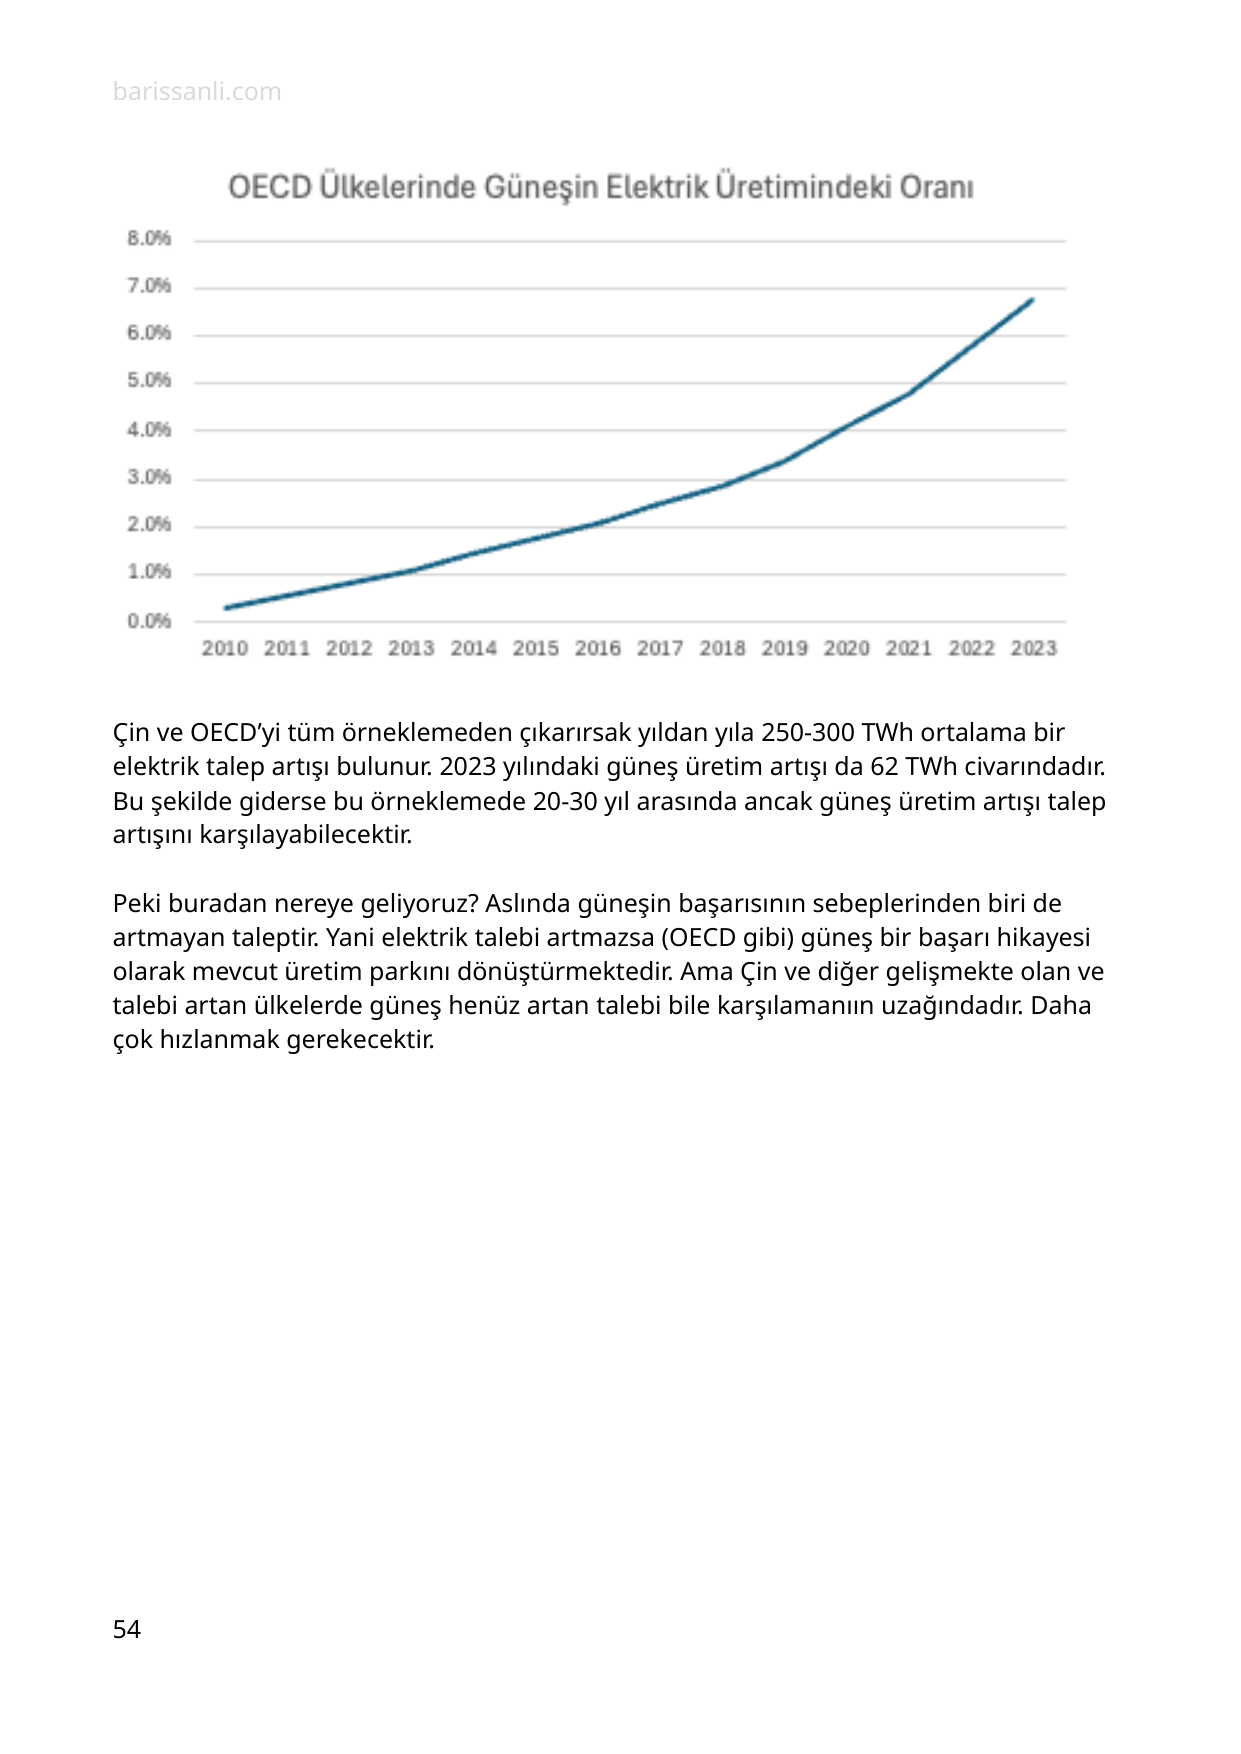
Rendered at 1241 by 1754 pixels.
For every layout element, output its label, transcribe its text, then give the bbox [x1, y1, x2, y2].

picture [112, 150, 1093, 681]
text Peki buradan nereye geliyoruz? Aslında güneşin başarısının sebeplerinden biri de artmayan taleptir. Yani elektrik talebi artmazsa (OECD gibi) güneş bir başarı hikayesi olarak mevcut üretim parkını dönüştürmektedir. Ama Çin ve diğer gelişmekte olan ve talebi artan ülkelerde güneş henüz artan talebi bile karşılamanıın uzağındadır. Daha çok hızlanmak gerekecektir. [112, 885, 1128, 1056]
text Çin ve OECD’yi tüm örneklemeden çıkarırsak yıldan yıla 250-300 TWh ortalama bir elektrik talep artışı bulunur. 2023 yılındaki güneş üretim artışı da 62 TWh civarındadır. Bu şekilde giderse bu örneklemede 20-30 yıl arasında ancak güneş üretim artışı talep artışını karşılayabilecektir. [112, 715, 1128, 851]
